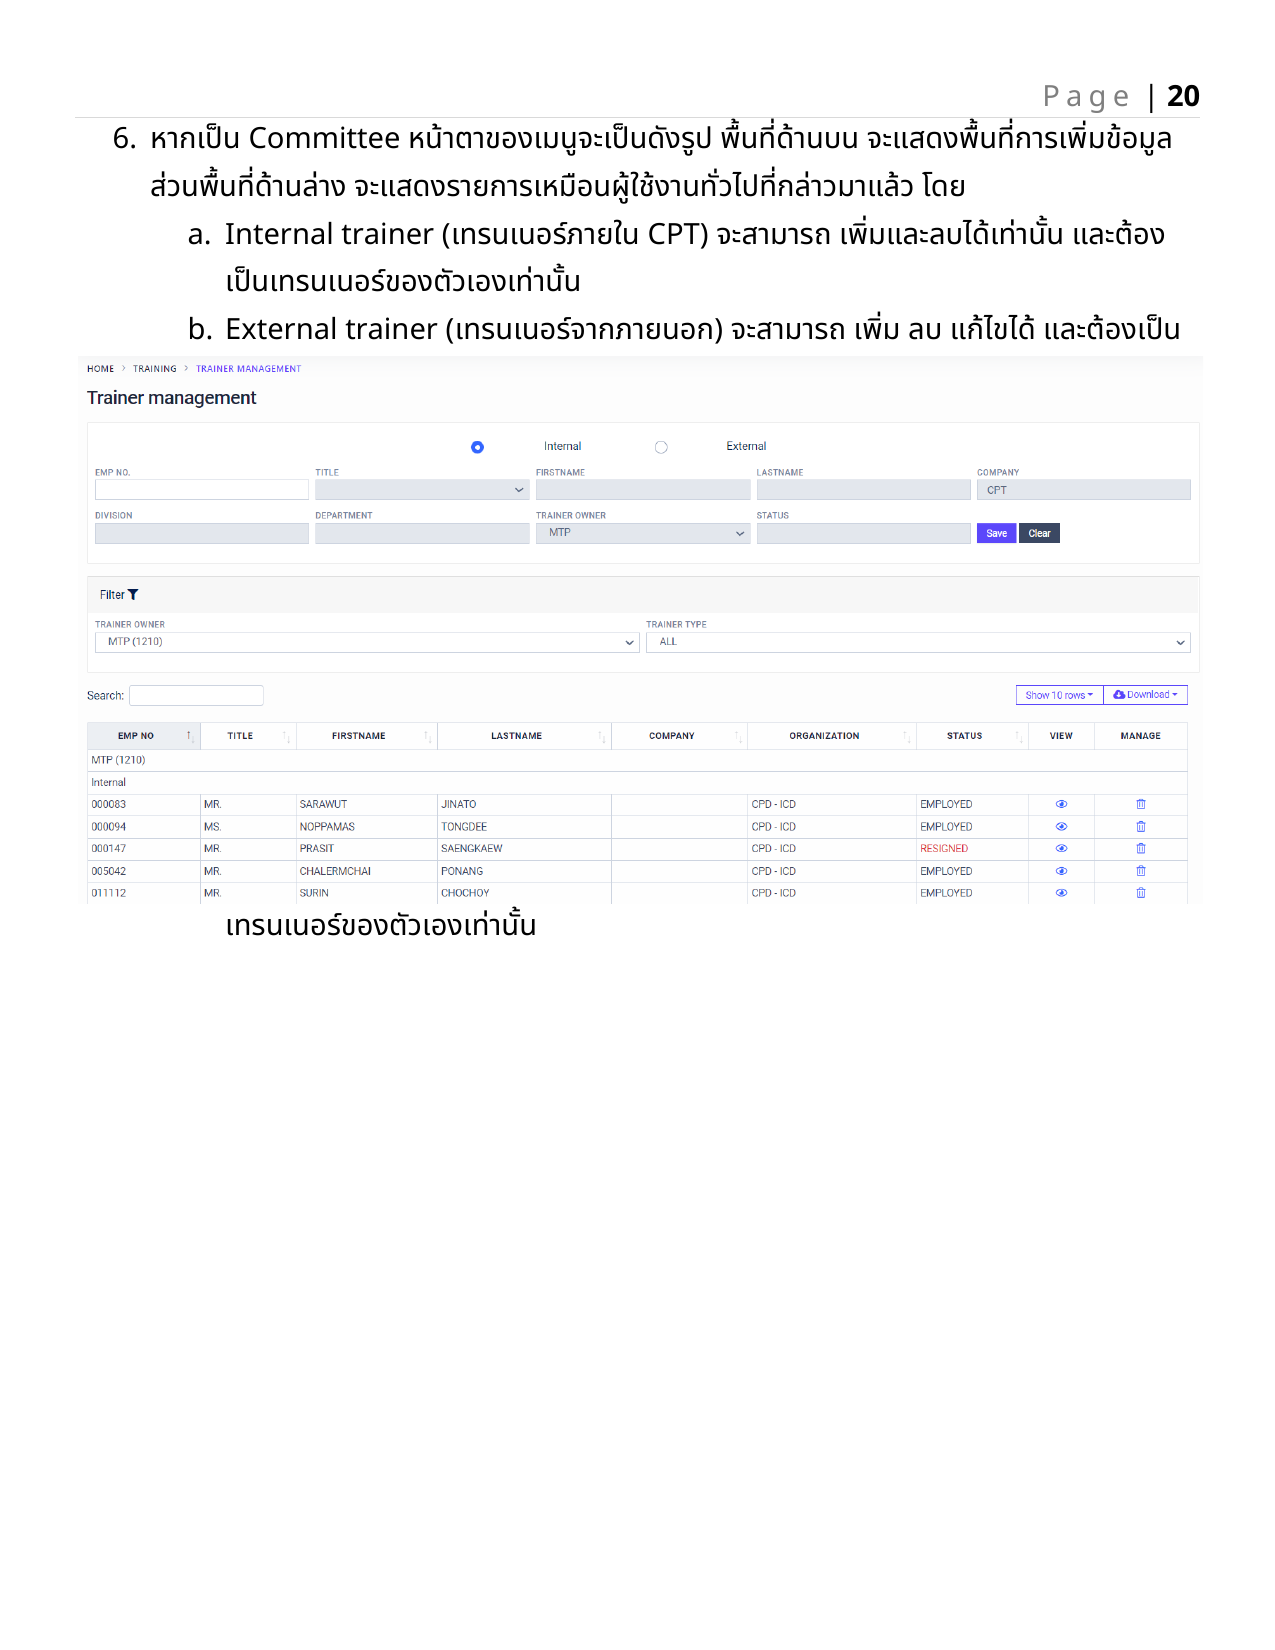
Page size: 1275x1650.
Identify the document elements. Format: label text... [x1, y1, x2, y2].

list หากเป็น Committee หน้าตาของเมนูจะเป็นดังรูป พื้นที่ด้านบน จะแสดงพื้นที่การเพิ่มข้อมูล ส่วนพื้นที่ด้านล่าง จะแสดงรายการเหมือนผู้ใช้งานทั่วไปที่กล่าวมาแล้ว โดย [112, 118, 1200, 209]
list External trainer (เทรนเนอร์จากภายนอก) จะสามารถ เพิ่ม ลบ แก้ไขได้ และต้องเป็นเทรนเนอร์ของตัวเองเท่านั้น [187, 904, 1200, 948]
picture [78, 356, 1204, 904]
list External trainer (เทรนเนอร์จากภายนอก) จะสามารถ เพิ่ม ลบ แก้ไขได้ และต้องเป็นเทรนเนอร์ของตัวเองเท่านั้น [187, 308, 1200, 356]
list Internal trainer (เทรนเนอร์ภายใน CPT) จะสามารถ เพิ่มและลบได้เท่านั้น และต้องเป็นเทรนเนอร์ของตัวเองเท่านั้น [187, 213, 1200, 305]
